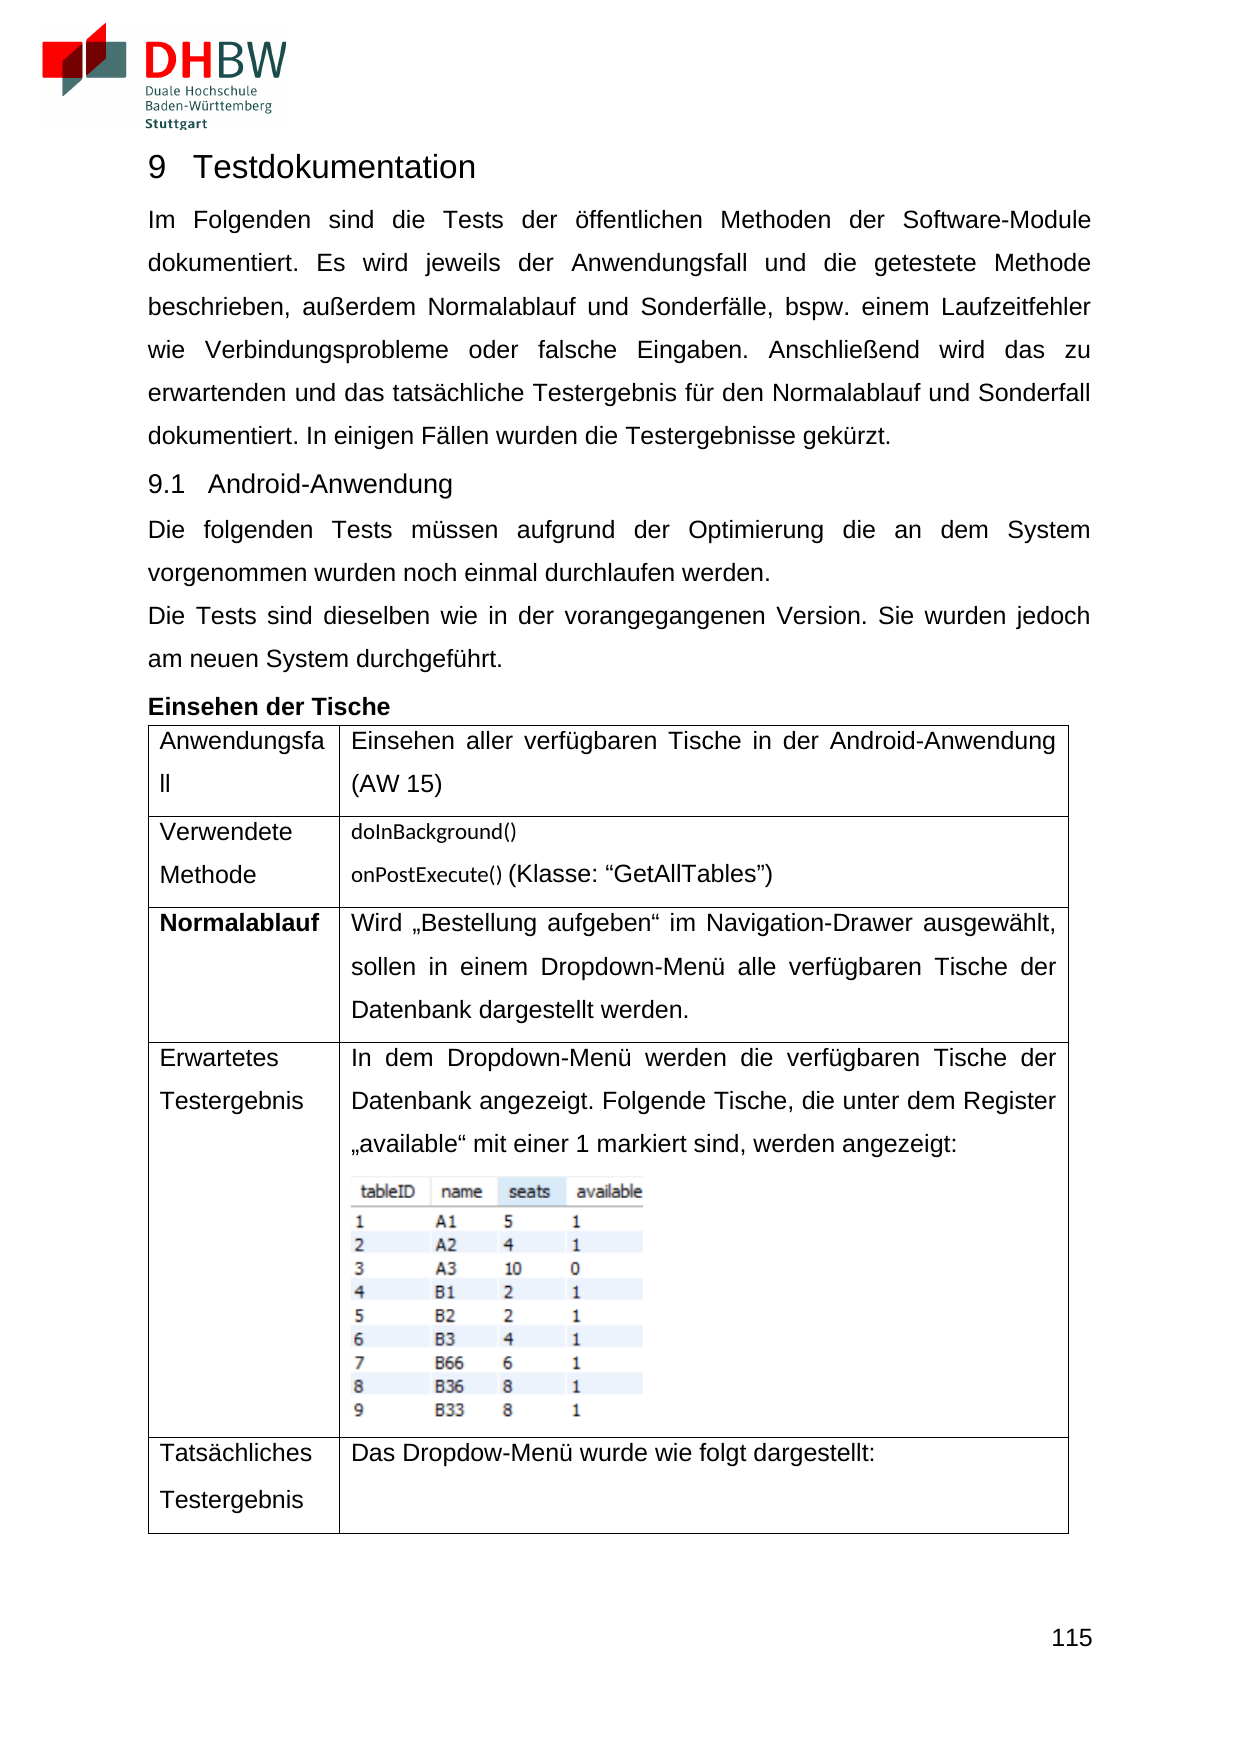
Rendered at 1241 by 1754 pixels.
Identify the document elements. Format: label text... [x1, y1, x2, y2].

subtitle Android-Anwendung [148, 468, 1093, 499]
text Die folgenden Tests müssen aufgrund der Optimierung die an dem System vorgenommen wurden noch einmal durchlaufen werden. Die Tests sind dieselben wie in der vorangegangenen Version. Sie wurden jedoch am neuen System durchgeführt. [148, 515, 1093, 673]
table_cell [149, 1438, 339, 1532]
table_cell Wird „Bestellung aufgeben“ im Navigation-Drawer ausgewählt, sollen in einem Dropdown-Menü alle verfügbaren Tische der Datenbank dargestellt werden. [340, 908, 1068, 1042]
table_cell Normalablauf [149, 908, 339, 1042]
text Einsehen der Tische [148, 692, 1093, 720]
table_cell doInBackground() onPostExecute() (Klasse: “GetAllTables”) [340, 817, 1068, 907]
table_cell In dem Dropdown-Menü werden die verfügbaren Tische der Datenbank angezeigt. Folgende Tische, die unter dem Register „available“ mit einer 1 markiert sind, werden angezeigt: [340, 1043, 1068, 1437]
table_cell Verwendete Methode [149, 817, 339, 907]
picture [350, 1176, 643, 1419]
picture [39, 20, 286, 130]
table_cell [340, 1438, 1068, 1532]
table_header Einsehen aller verfügbaren Tische in der Android-Anwendung (AW 15) [340, 726, 1068, 816]
table_header Anwendungsfall [149, 726, 339, 816]
text Im Folgenden sind die Tests der öffentlichen Methoden der Software-Module dokumentiert. Es wird jeweils der Anwendungsfall und die getestete Methode beschrieben, außerdem Normalablauf und Sonderfälle, bspw. einem Laufzeitfehler wie Verbindungsprobleme oder falsche Eingaben. Anschließend wird das zu erwartenden und das tatsächliche Testergebnis für den Normalablauf und Sonderfall dokumentiert. In einigen Fällen wurden die Testergebnisse gekürzt. [148, 205, 1093, 449]
table_cell Erwartetes Testergebnis [149, 1043, 339, 1437]
subtitle Testdokumentation [148, 148, 1093, 186]
